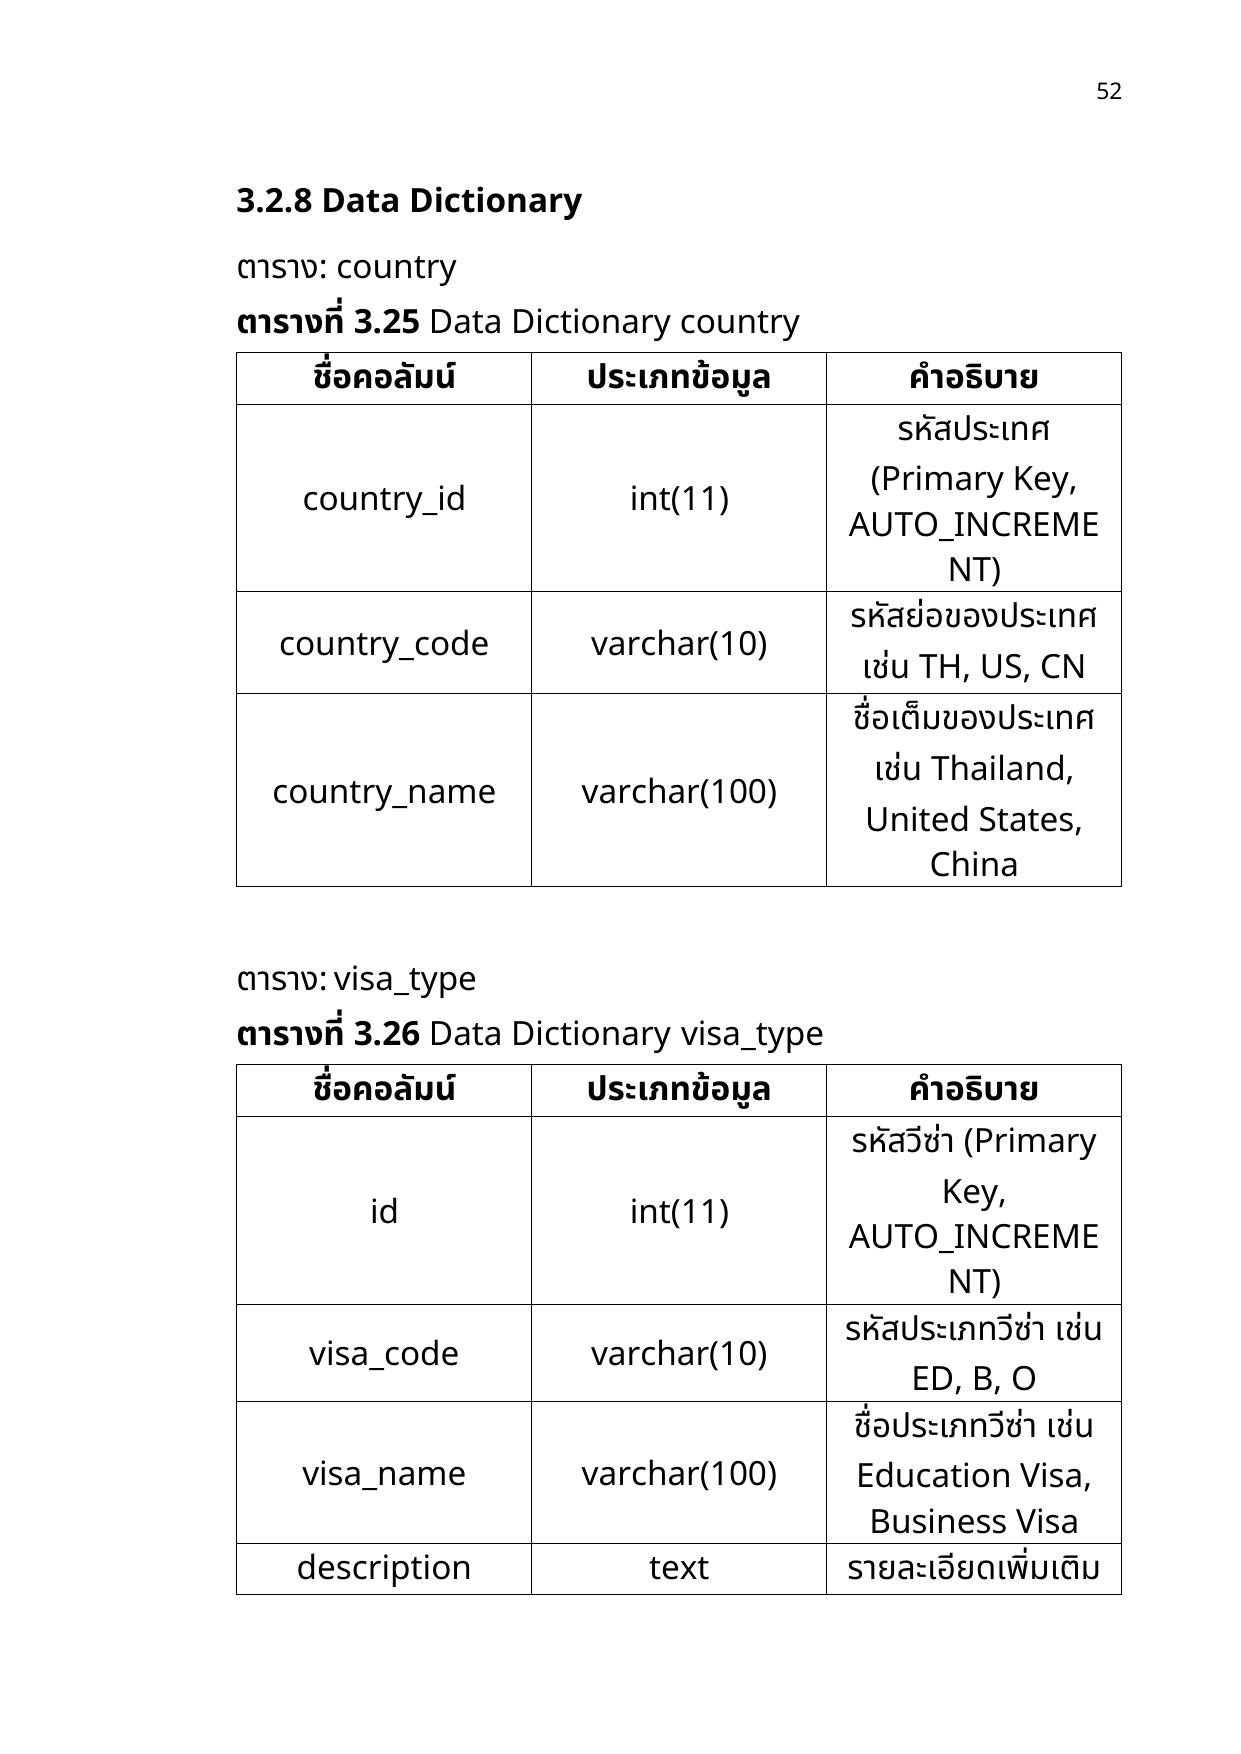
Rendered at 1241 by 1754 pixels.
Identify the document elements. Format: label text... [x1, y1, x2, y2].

table_header ชื่อคอลัมน์ [237, 1065, 531, 1116]
table_cell รหัสวีซ่า (Primary Key, AUTO_INCREMENT) [827, 1117, 1121, 1304]
table_header ชื่อคอลัมน์ [237, 353, 531, 403]
table_cell country_name [237, 694, 531, 886]
table_cell รหัสย่อของประเทศ เช่น TH, US, CN [827, 592, 1121, 693]
table_cell description [237, 1544, 531, 1594]
table_cell รหัสประเภทวีซ่า เช่น ED, B, O [827, 1305, 1121, 1401]
table_header คำอธิบาย [827, 353, 1121, 403]
table_cell int(11) [532, 405, 826, 591]
table_header คำอธิบาย [827, 1065, 1121, 1116]
table_cell varchar(10) [532, 592, 826, 693]
table_cell varchar(10) [532, 1305, 826, 1401]
text ตารางที่ 3.26 Data Dictionary visa_type [236, 1009, 1122, 1060]
table_cell รหัสประเทศ (Primary Key, AUTO_INCREMENT) [827, 405, 1121, 591]
text ตาราง: visa_type [236, 955, 1122, 1005]
table_cell ชื่อเต็มของประเทศ เช่น Thailand, United States, China [827, 694, 1121, 886]
table_cell visa_code [237, 1305, 531, 1401]
table_cell text [532, 1544, 826, 1594]
text ตาราง: country [236, 243, 1122, 293]
table_header ประเภทข้อมูล [532, 1065, 826, 1116]
table_cell ชื่อประเภทวีซ่า เช่น Education Visa, Business Visa [827, 1402, 1121, 1543]
table_cell int(11) [532, 1117, 826, 1304]
table_cell id [237, 1117, 531, 1304]
table_header ประเภทข้อมูล [532, 353, 826, 403]
text ตารางที่ 3.25 Data Dictionary country [236, 297, 1122, 348]
table_cell varchar(100) [532, 1402, 826, 1543]
text 3.2.8 Data Dictionary [236, 177, 1122, 223]
table_cell country_id [237, 405, 531, 591]
table_cell visa_name [237, 1402, 531, 1543]
table_cell country_code [237, 592, 531, 693]
table_cell varchar(100) [532, 694, 826, 886]
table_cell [827, 1544, 1121, 1594]
